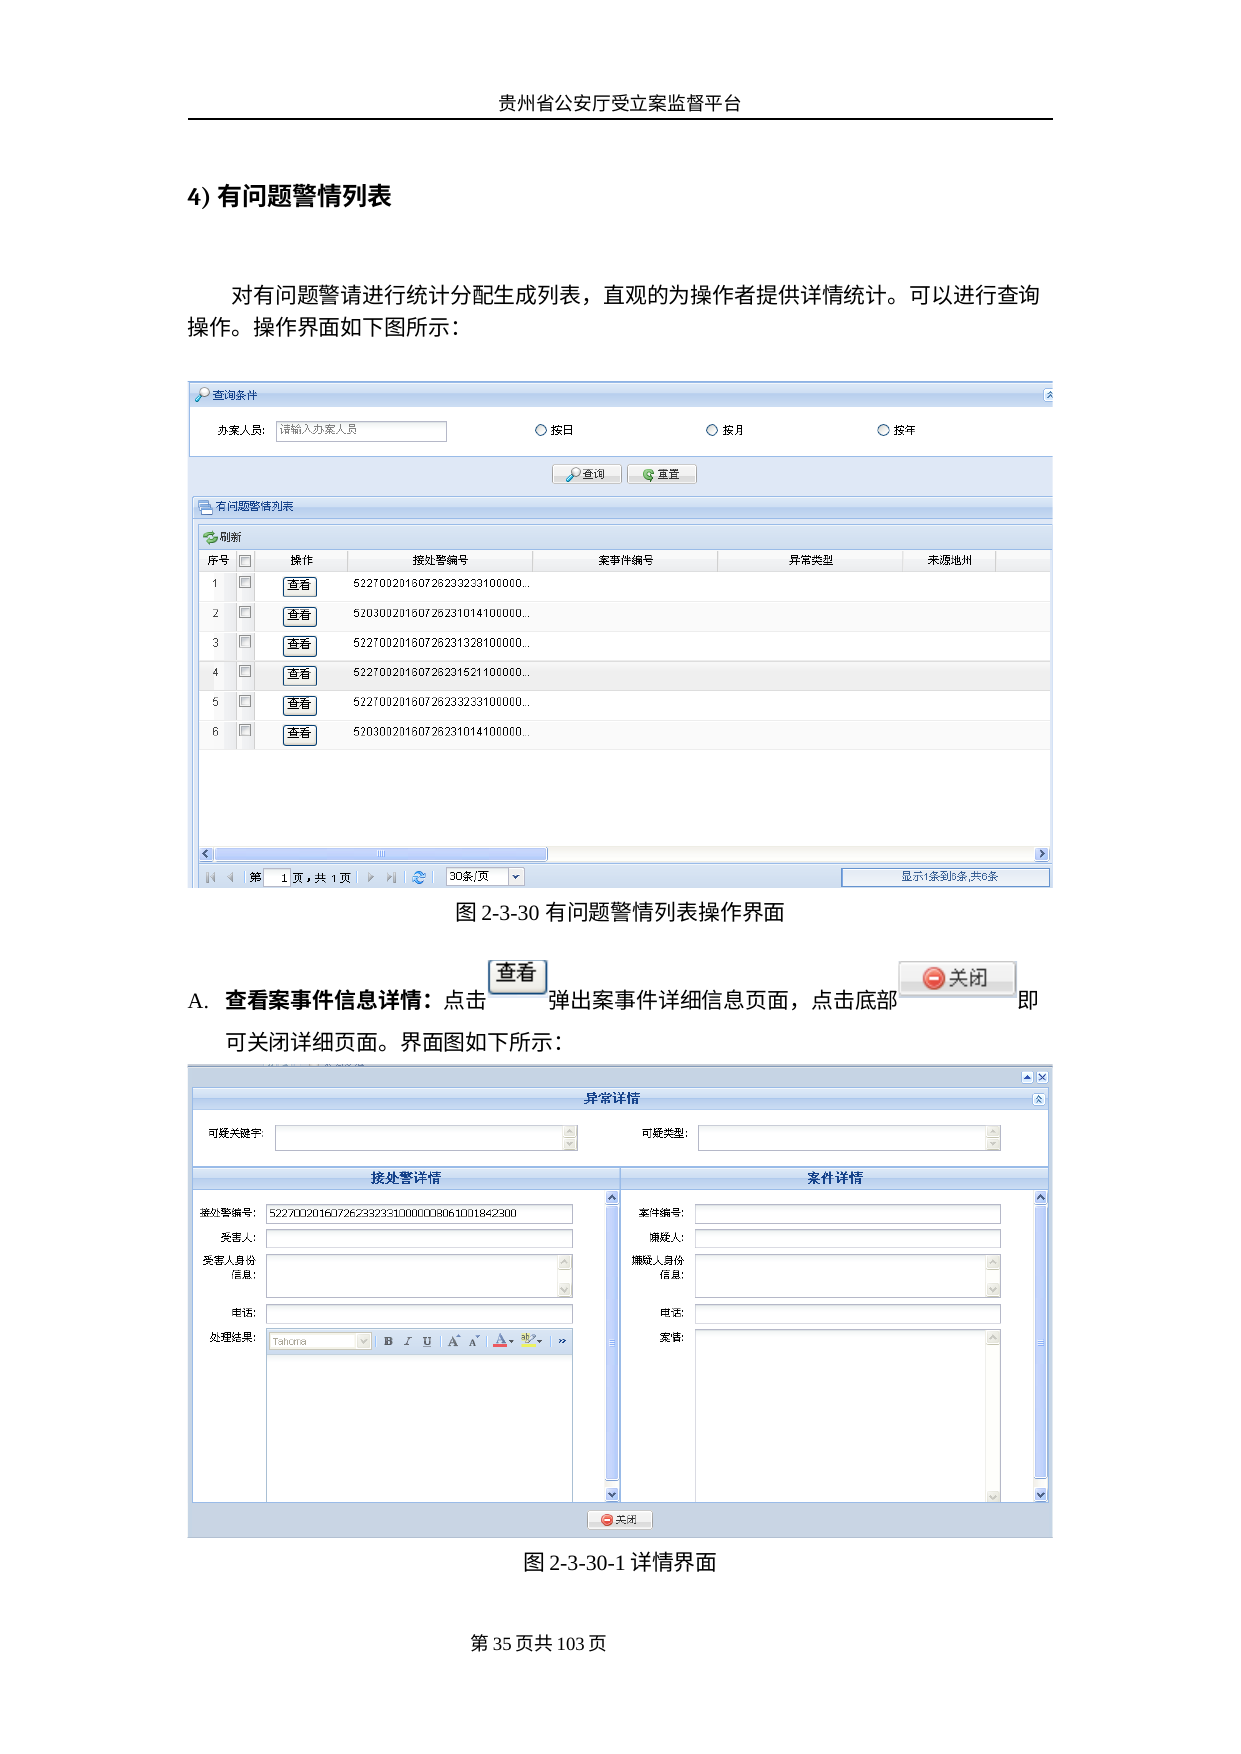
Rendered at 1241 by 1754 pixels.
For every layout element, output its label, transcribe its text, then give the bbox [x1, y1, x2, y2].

text 图2-3-30-1详情界面 [187, 1545, 1053, 1577]
picture [487, 960, 549, 998]
text 对有问题警请进行统计分配生成列表，直观的为操作者提供详情统计。可以进行查询操作。操作界面如下图所示： [187, 277, 1053, 342]
picture [898, 961, 1018, 998]
subtitle 4) 有问题警情列表 [187, 162, 1053, 227]
list 查看案事件信息详情：点击弹出案事件详细信息页面，点击底部即可关闭详细页面。界面图如下所示： [187, 960, 1053, 1057]
picture [187, 1064, 1053, 1538]
text 图2-3-30 有问题警情列表操作界面 [187, 895, 1053, 927]
picture [187, 381, 1053, 888]
